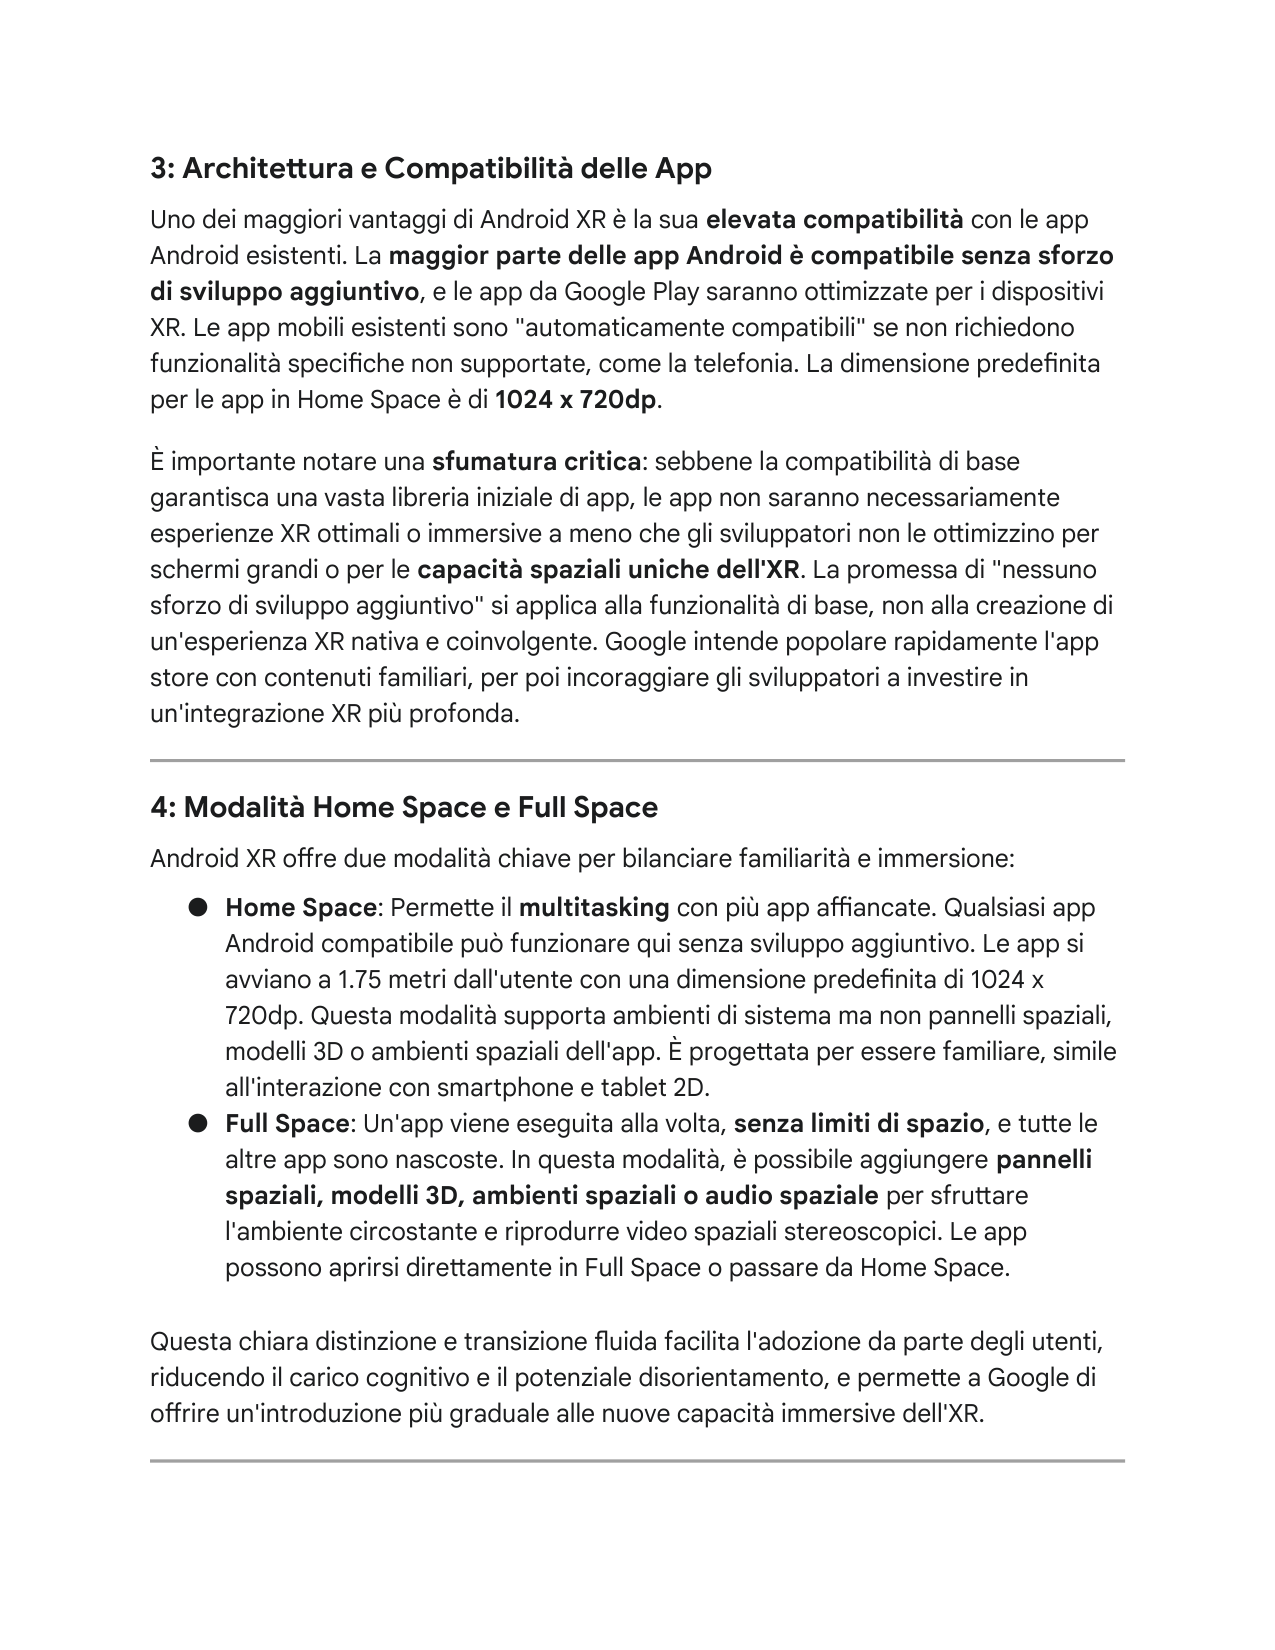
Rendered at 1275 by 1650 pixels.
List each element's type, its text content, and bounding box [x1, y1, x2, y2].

text Questa chiara distinzione e transizione fluida facilita l'adozione da parte degli utenti, riducendo il carico cognitivo e il potenziale disorientamento, e permette a Google di offrire un'introduzione più graduale alle nuove capacità immersive dell'XR. [150, 1326, 1125, 1430]
text È importante notare una sfumatura critica: sebbene la compatibilità di base garantisca una vasta libreria iniziale di app, le app non saranno necessariamente esperienze XR ottimali o immersive a meno che gli sviluppatori non le ottimizzino per schermi grandi o per le capacità spaziali uniche dell'XR. La promessa di "nessuno sforzo di sviluppo aggiuntivo" si applica alla funzionalità di base, non alla creazione di un'esperienza XR nativa e coinvolgente. Google intende popolare rapidamente l'app store con contenuti familiari, per poi incoraggiare gli sviluppatori a investire in un'integrazione XR più profonda. [150, 446, 1125, 729]
subtitle 4: Modalità Home Space e Full Space [150, 789, 1125, 826]
subtitle 3: Architettura e Compatibilità delle App [150, 150, 1125, 187]
text Uno dei maggiori vantaggi di Android XR è la sua elevata compatibilità con le app Android esistenti. La maggior parte delle app Android è compatibile senza sforzo di sviluppo aggiuntivo, e le app da Google Play saranno ottimizzate per i dispositivi XR. Le app mobili esistenti sono "automaticamente compatibili" se non richiedono funzionalità specifiche non supportate, come la telefonia. La dimensione predefinita per le app in Home Space è di 1024 x 720dp. [150, 204, 1125, 416]
list Full Space: Un'app viene eseguita alla volta, senza limiti di spazio, e tutte le altre app sono nascoste. In questa modalità, è possibile aggiungere pannelli spaziali, modelli 3D, ambienti spaziali o audio spaziale per sfruttare l'ambiente circostante e riprodurre video spaziali stereoscopici. Le app possono aprirsi direttamente in Full Space o passare da Home Space. [187, 1108, 1125, 1284]
list Home Space: Permette il multitasking con più app affiancate. Qualsiasi app Android compatibile può funzionare qui senza sviluppo aggiuntivo. Le app si avviano a 1.75 metri dall'utente con una dimensione predefinita di 1024 x 720dp. Questa modalità supporta ambienti di sistema ma non pannelli spaziali, modelli 3D o ambienti spaziali dell'app. È progettata per essere familiare, simile all'interazione con smartphone e tablet 2D. [187, 892, 1125, 1104]
text Android XR offre due modalità chiave per bilanciare familiarità e immersione: [150, 844, 1125, 875]
